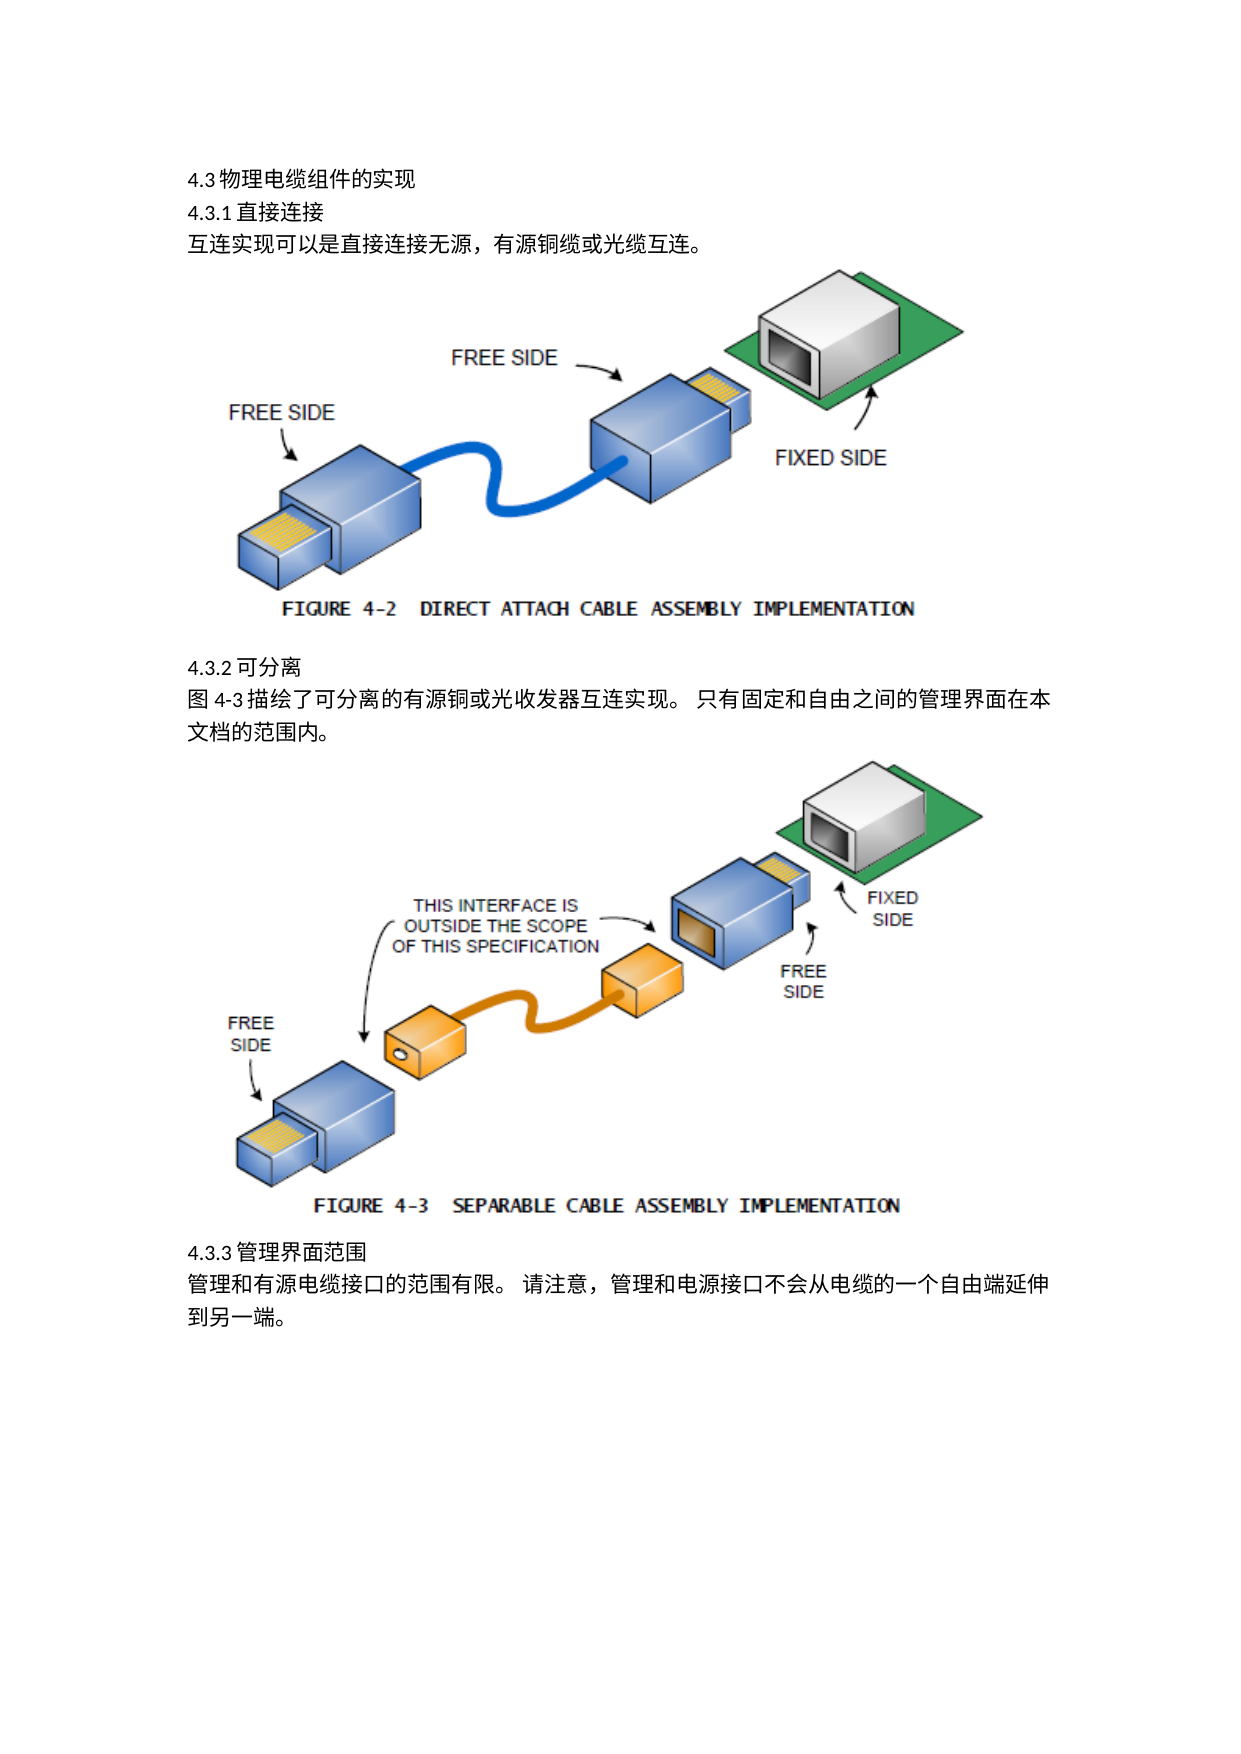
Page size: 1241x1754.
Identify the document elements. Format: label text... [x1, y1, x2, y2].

text 4.3.3管理界面范围 [187, 1234, 1053, 1267]
picture [187, 259, 999, 630]
text 4.3.2可分离 [187, 649, 1053, 682]
text 4.3物理电缆组件的实现 [187, 162, 1053, 194]
text 图4-3描绘了可分离的有源铜或光收发器互连实现。 只有固定和自由之间的管理界面在本文档的范围内。 [187, 682, 1053, 747]
text 互连实现可以是直接连接无源，有源铜缆或光缆互连。 [187, 227, 1053, 259]
picture [187, 747, 997, 1230]
text 管理和有源电缆接口的范围有限。 请注意，管理和电源接口不会从电缆的一个自由端延伸到另一端。 [187, 1267, 1053, 1332]
text 4.3.1直接连接 [187, 194, 1053, 227]
